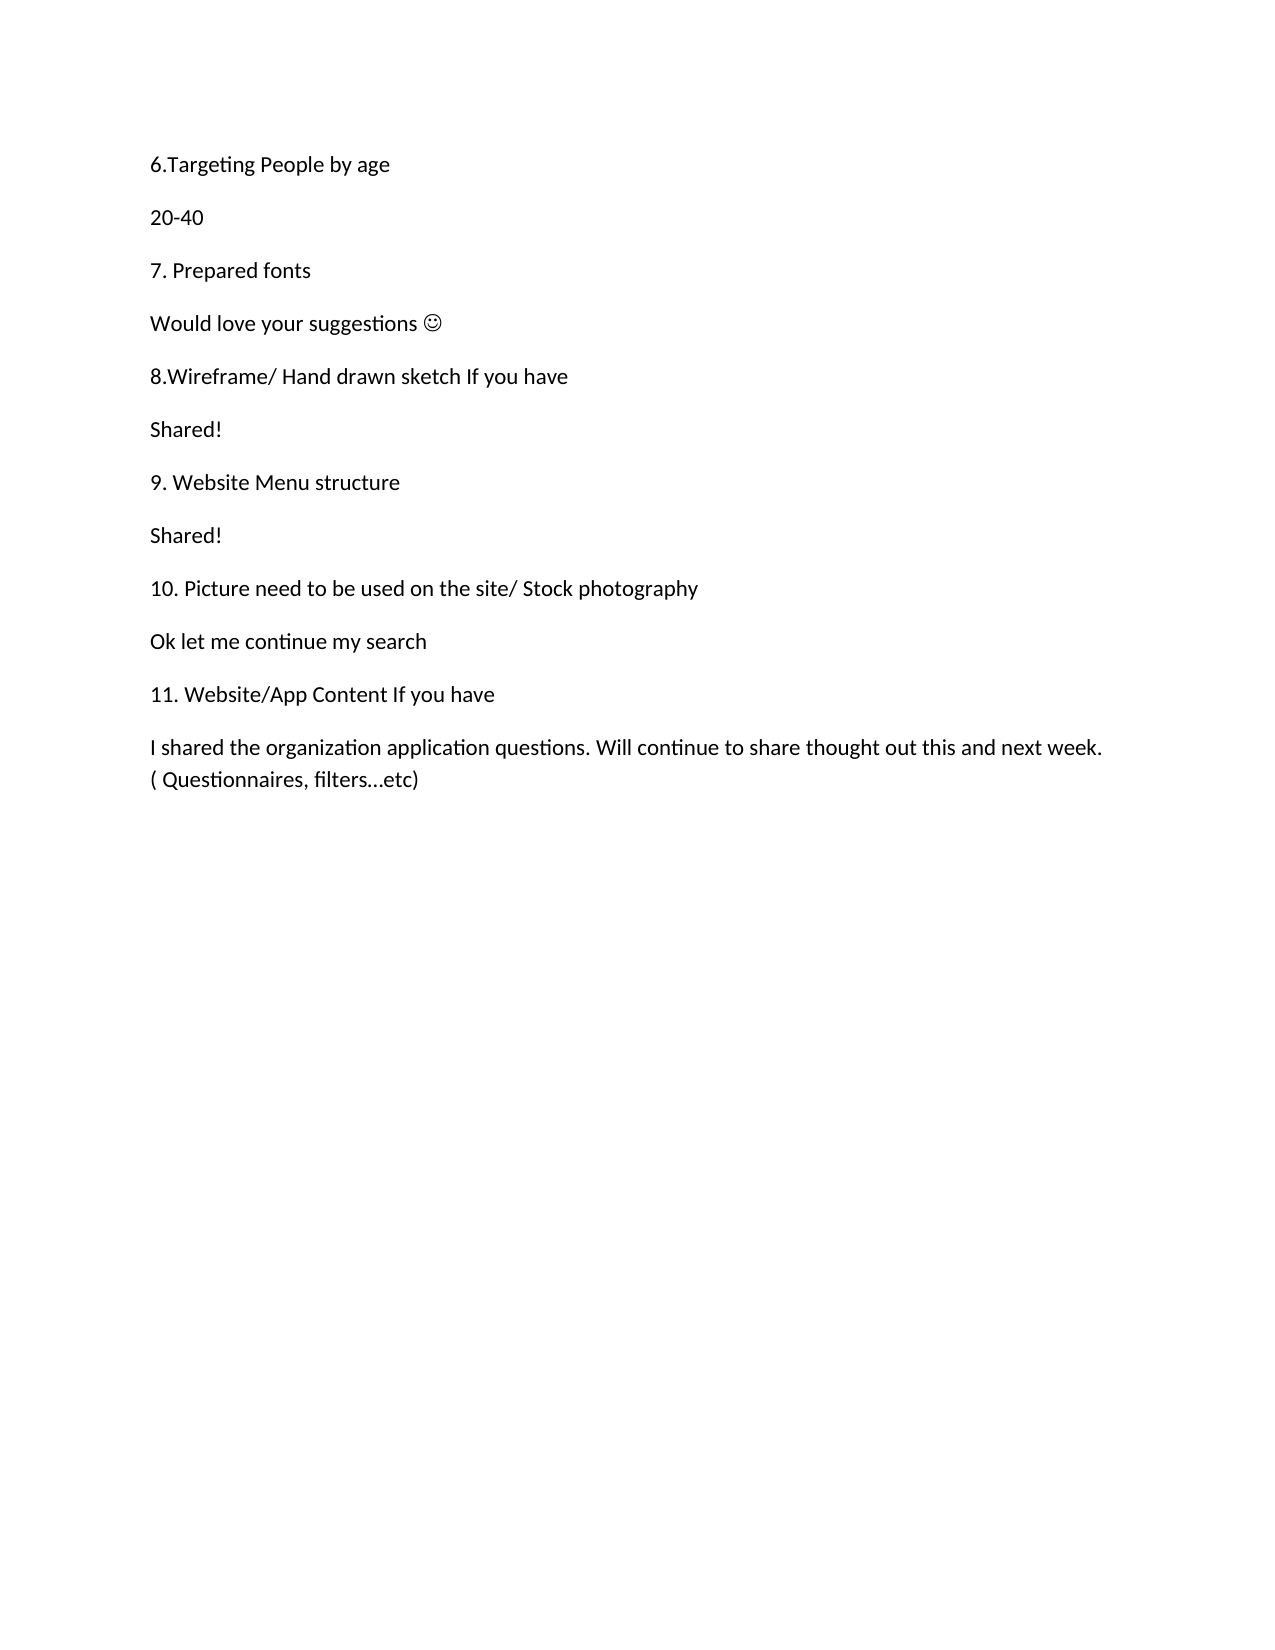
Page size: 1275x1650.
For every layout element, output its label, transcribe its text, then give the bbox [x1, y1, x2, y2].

text 10. Picture need to be used on the site/ Stock photography [150, 574, 1125, 602]
text 8.Wireframe/ Hand drawn sketch If you have [150, 362, 1125, 390]
text 11. Website/App Content If you have [150, 680, 1125, 708]
text 9. Website Menu structure [150, 468, 1125, 496]
text 20-40 [150, 203, 1125, 231]
text Would love your suggestions [150, 309, 1125, 337]
text Ok let me continue my search [150, 627, 1125, 655]
text 7. Prepared fonts [150, 256, 1125, 284]
text 6.Targeting People by age [150, 150, 1125, 178]
text Shared! [150, 521, 1125, 549]
text Shared! [150, 415, 1125, 443]
text I shared the organization application questions. Will continue to share thought out this and next week. ( Questionnaires, filters…etc) [150, 733, 1125, 793]
